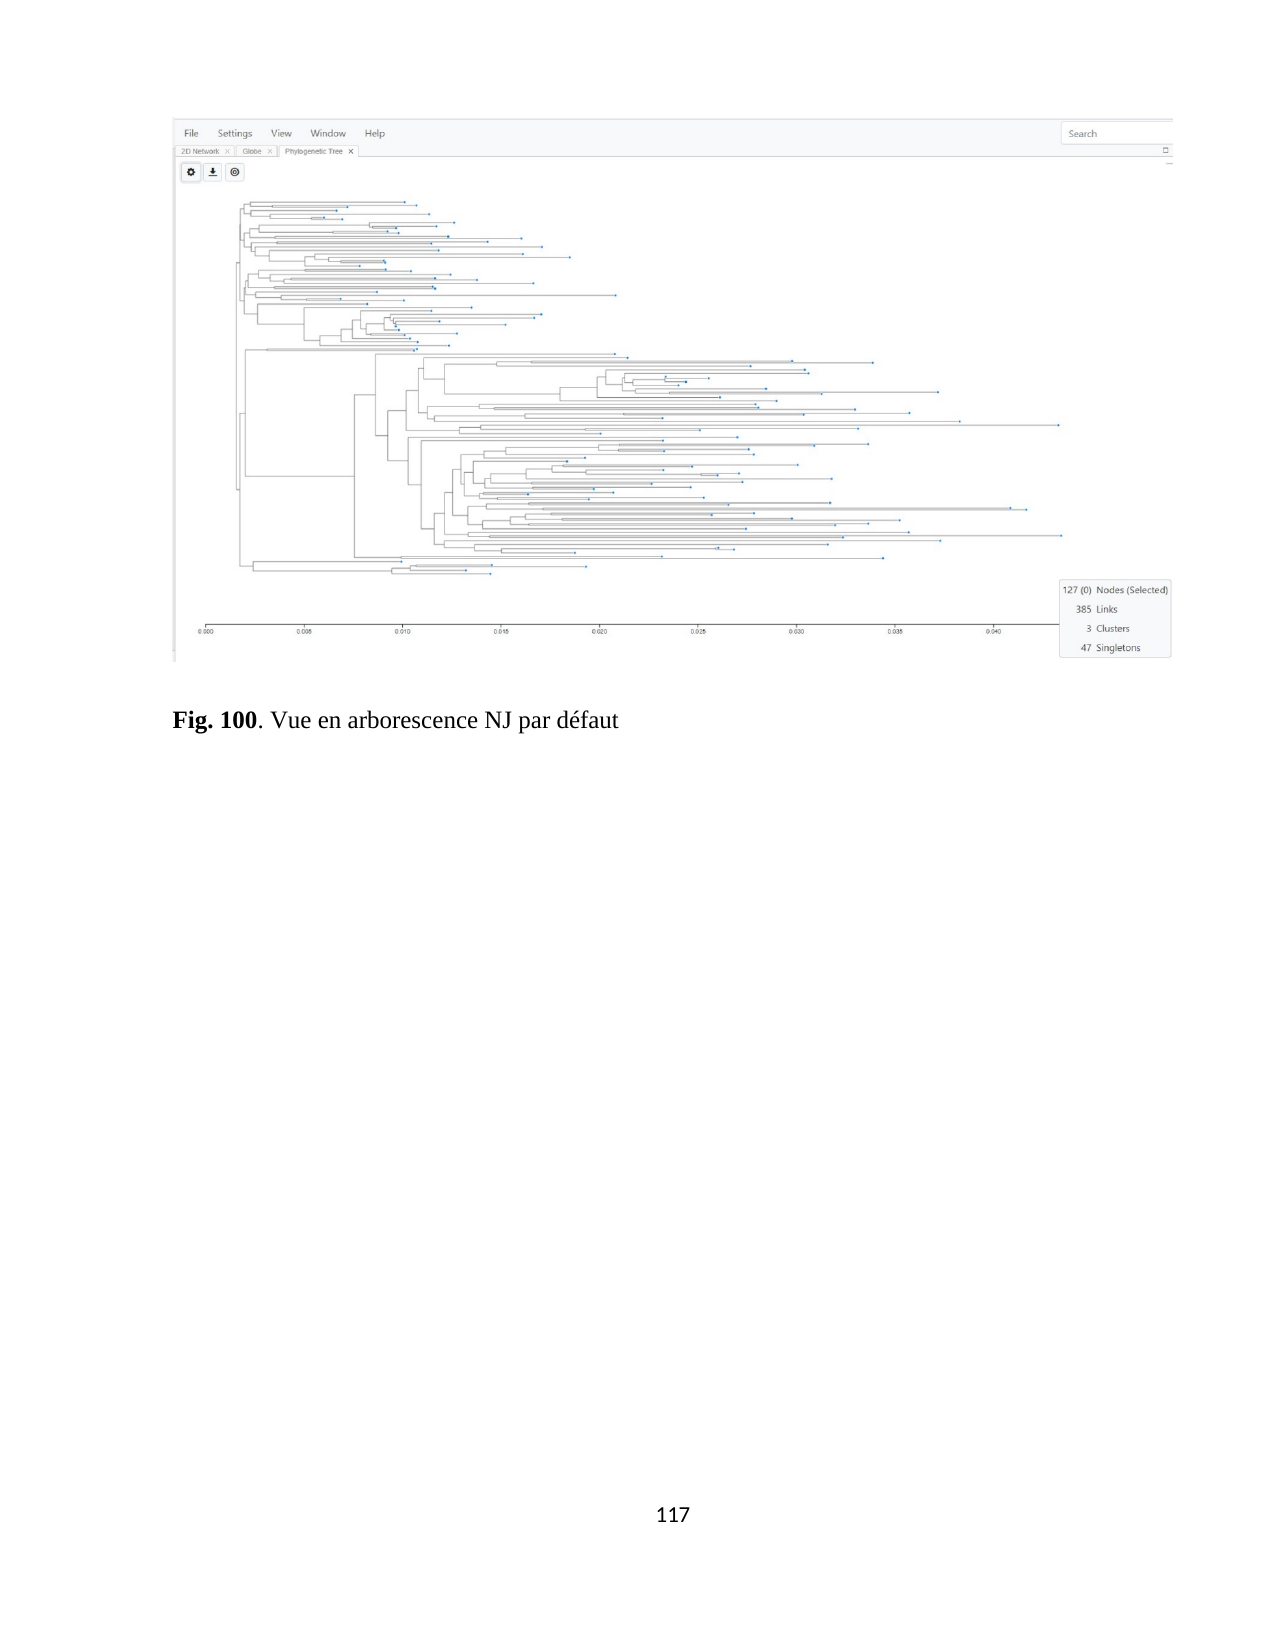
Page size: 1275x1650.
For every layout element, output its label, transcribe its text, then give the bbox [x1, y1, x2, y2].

text Fig. 100. Vue en arborescence NJ par défaut [172, 705, 1173, 734]
picture [172, 117, 1173, 662]
